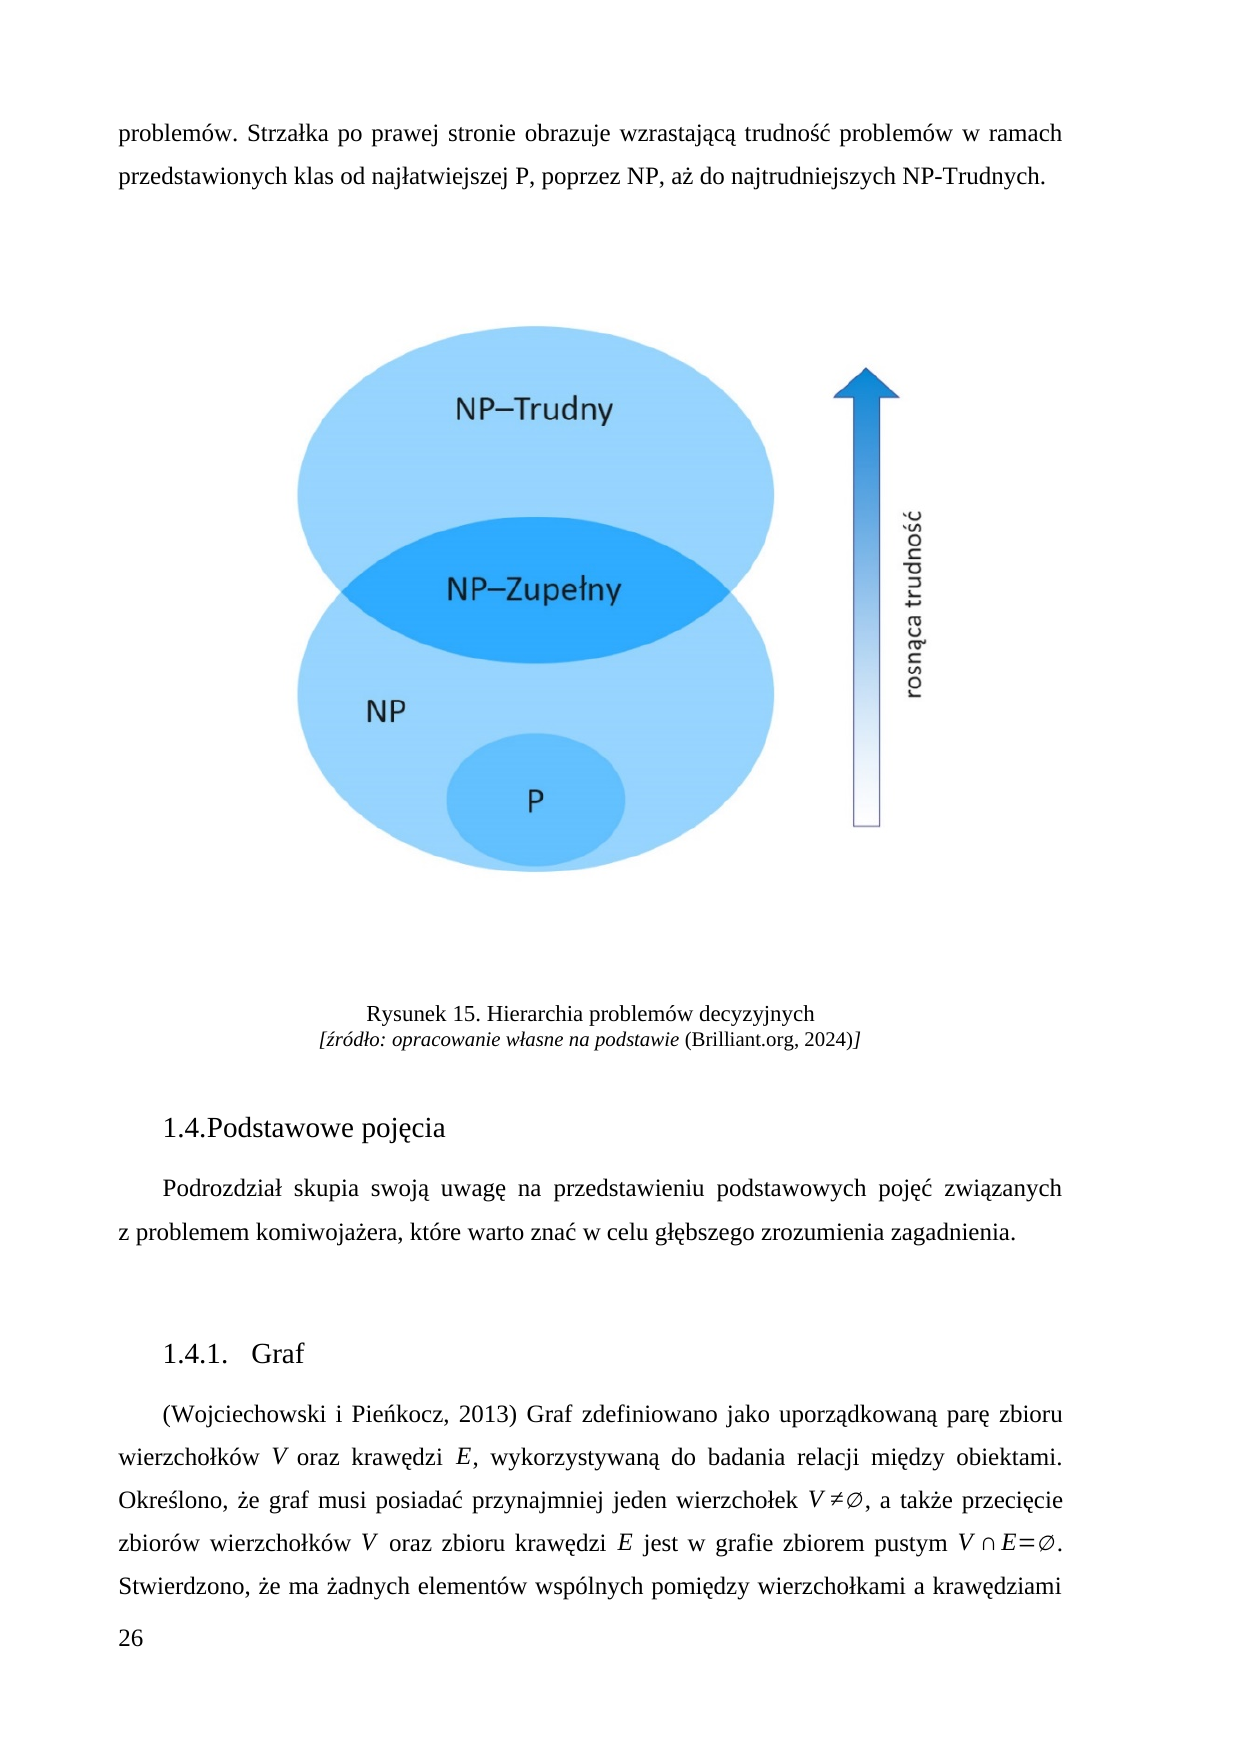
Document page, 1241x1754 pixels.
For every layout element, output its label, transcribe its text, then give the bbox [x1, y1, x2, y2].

subtitle Podstawowe pojęcia [118, 1111, 1063, 1144]
text Podrozdział skupia swoją uwagę na przedstawieniu podstawowych pojęć związanych z problemem komiwojażera, które warto znać w celu głębszego zrozumienia zagadnienia. [118, 1173, 1063, 1245]
picture [238, 221, 987, 970]
text Rysunek 15. Hierarchia problemów decyzyjnych [118, 1001, 1063, 1027]
text [źródło: opracowanie własne na podstawie] [118, 1027, 1063, 1051]
subtitle Graf [118, 1336, 1063, 1370]
